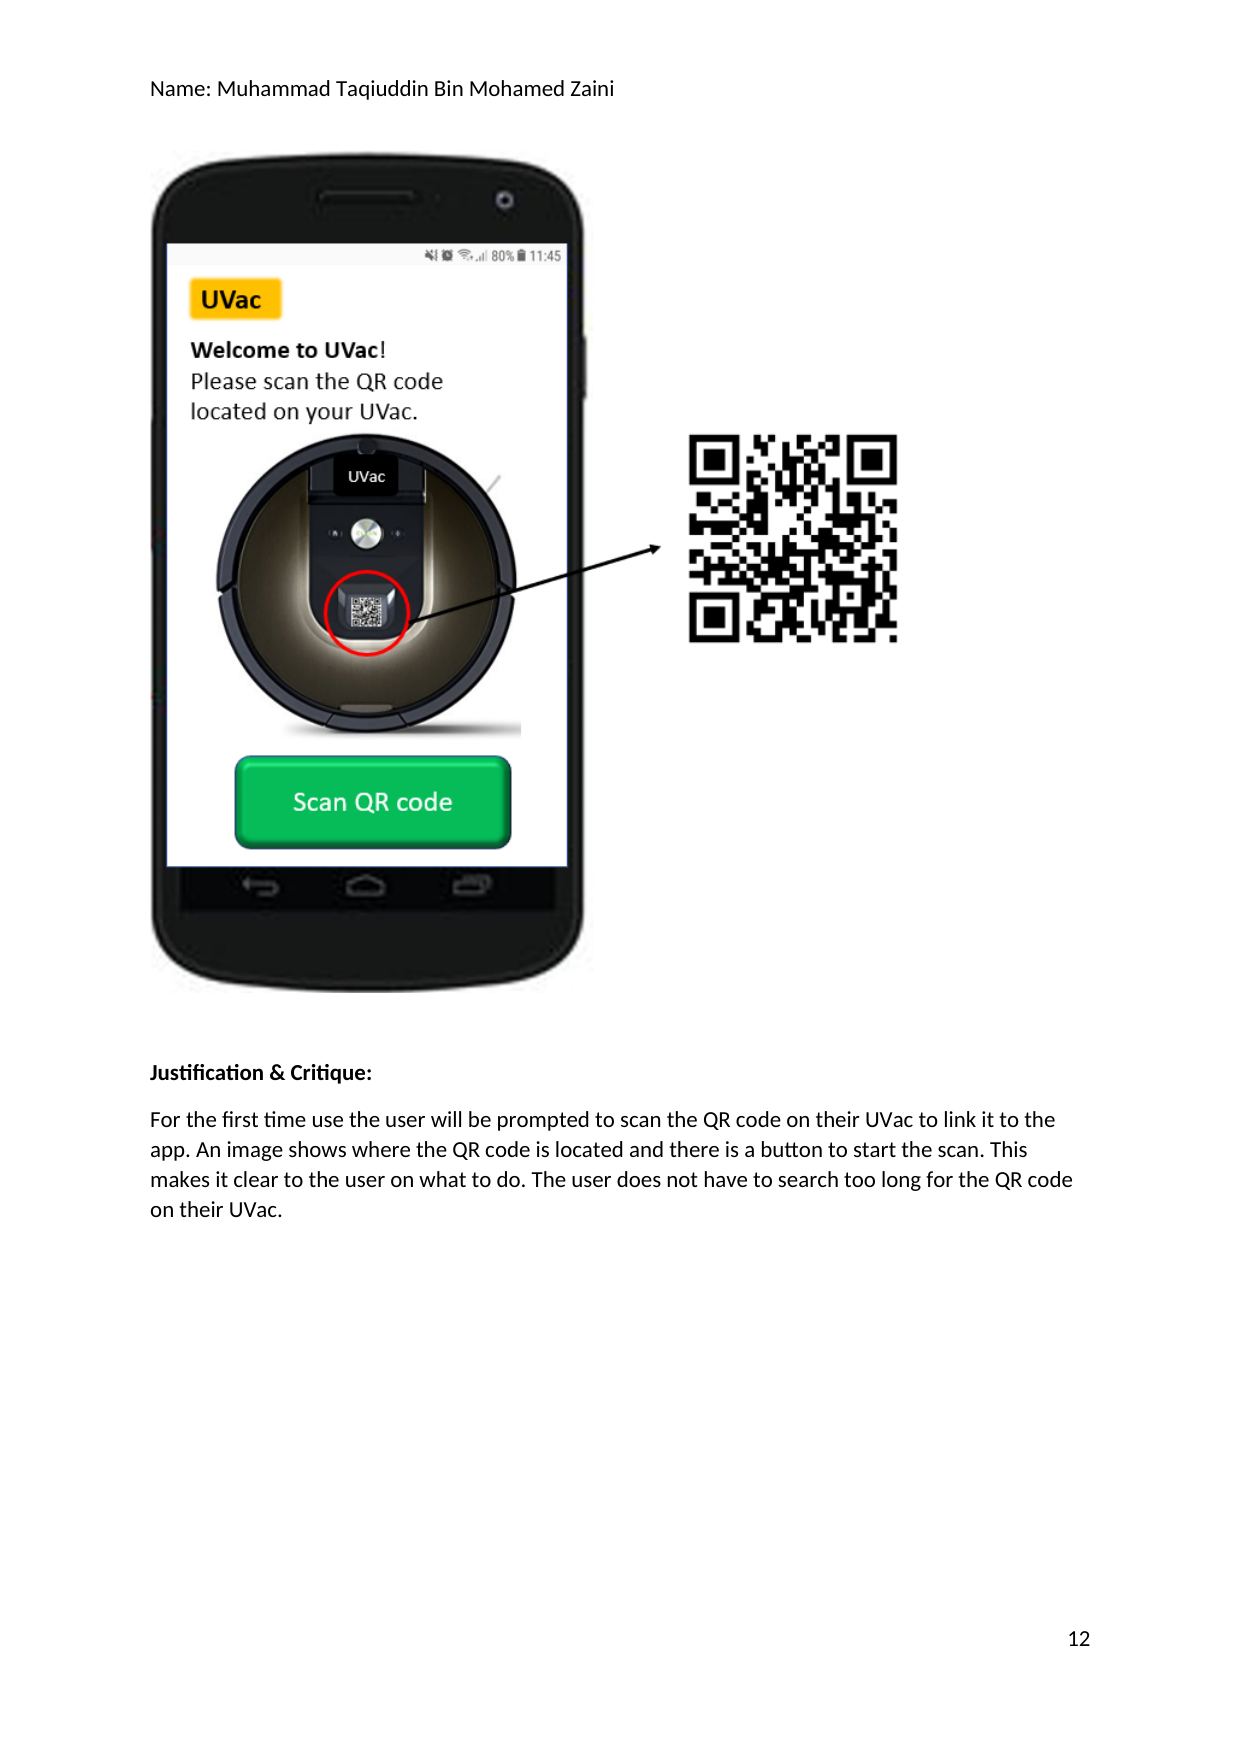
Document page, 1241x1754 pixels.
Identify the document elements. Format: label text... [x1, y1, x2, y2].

text Justification & Critique: [150, 1058, 1090, 1086]
text For the first time use the user will be prompted to scan the QR code on their UVac to link it to the app. An image shows where the QR code is located and there is a button to start the scan. This makes it clear to the user on what to do. The user does not have to search too long for the QR code on their UVac. [150, 1105, 1090, 1223]
picture [150, 150, 913, 993]
